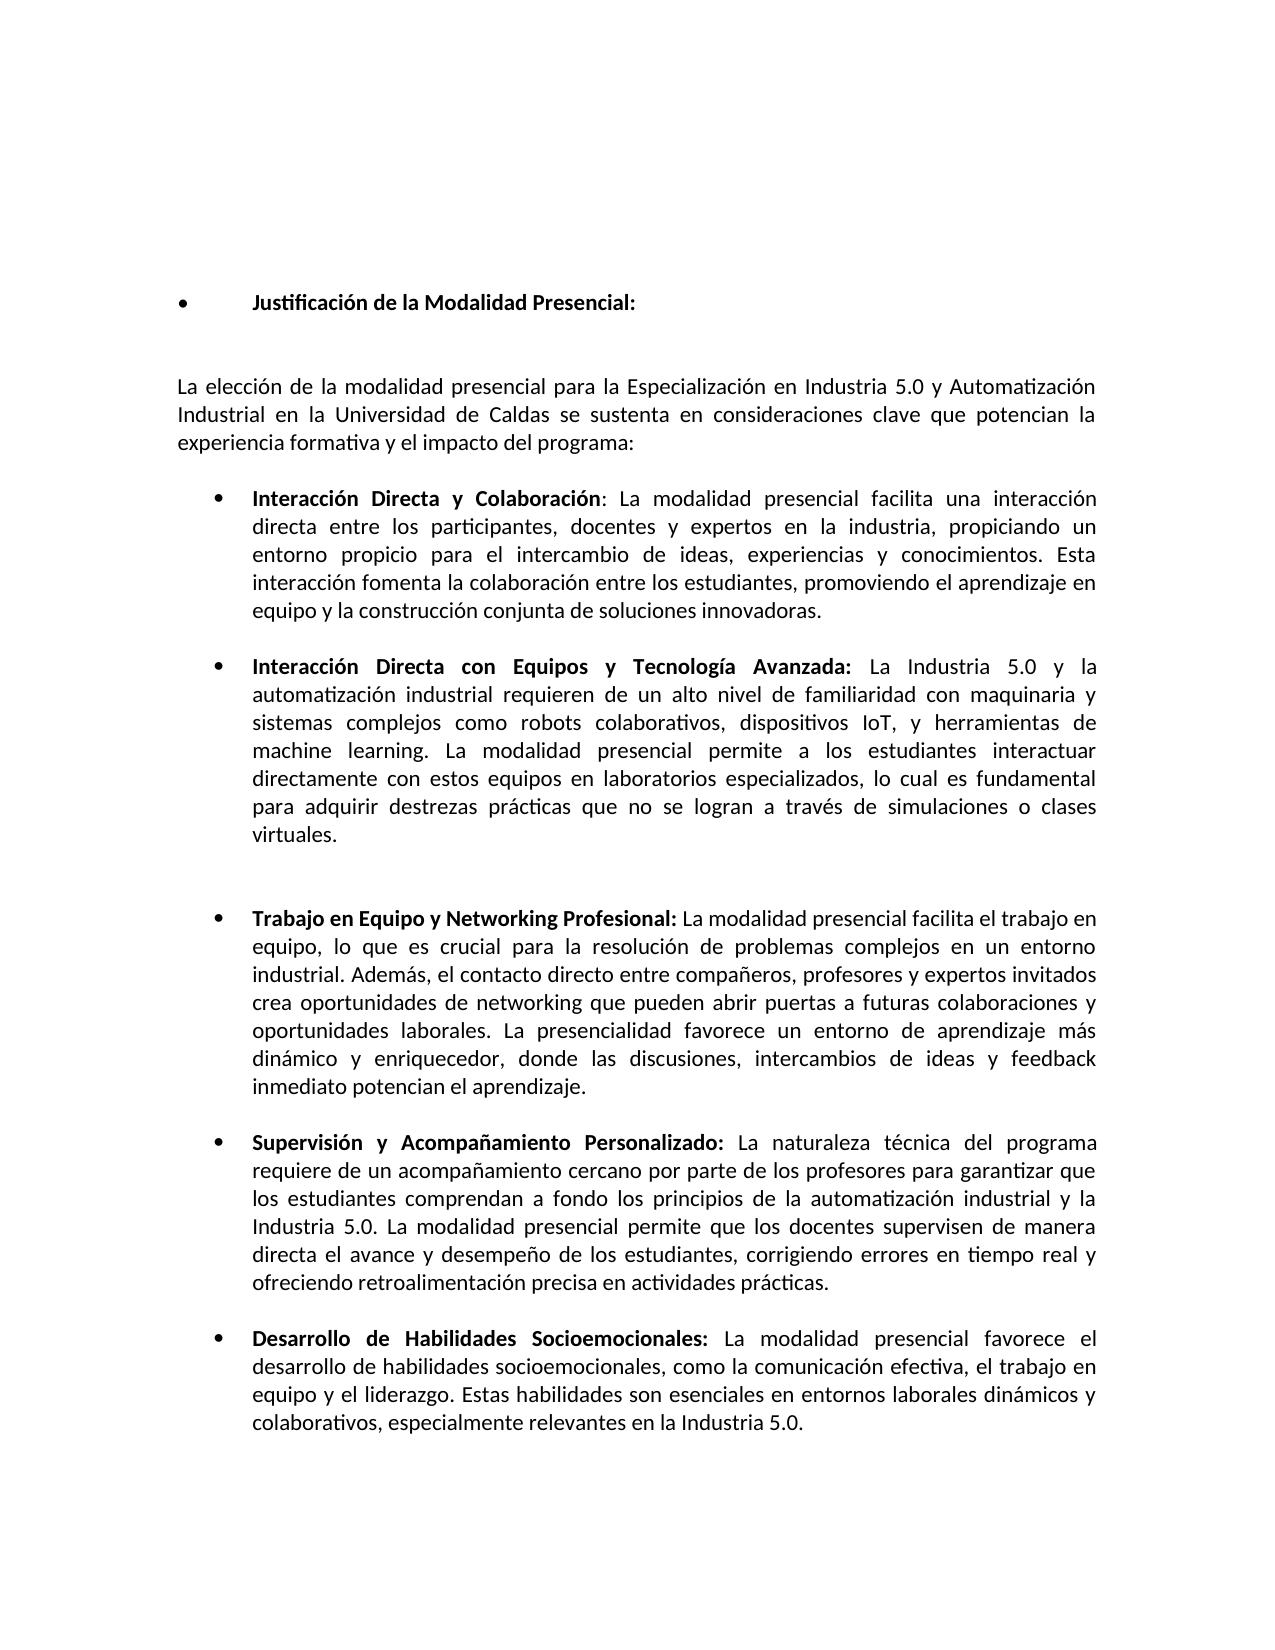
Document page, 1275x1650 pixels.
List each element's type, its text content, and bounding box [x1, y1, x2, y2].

list Interacción Directa con Equipos y Tecnología Avanzada: La Industria 5.0 y la automatización industrial requieren de un alto nivel de familiaridad con maquinaria y sistemas complejos como robots colaborativos, dispositivos IoT, y herramientas de machine learning. La modalidad presencial permite a los estudiantes interactuar directamente con estos equipos en laboratorios especializados, lo cual es fundamental para adquirir destrezas prácticas que no se logran a través de simulaciones o clases virtuales. [214, 652, 1098, 848]
list Desarrollo de Habilidades Socioemocionales: La modalidad presencial favorece el desarrollo de habilidades socioemocionales, como la comunicación efectiva, el trabajo en equipo y el liderazgo. Estas habilidades son esenciales en entornos laborales dinámicos y colaborativos, especialmente relevantes en la Industria 5.0. [214, 1324, 1098, 1437]
text La elección de la modalidad presencial para la Especialización en Industria 5.0 y Automatización Industrial en la Universidad de Caldas se sustenta en consideraciones clave que potencian la experiencia formativa y el impacto del programa: [177, 372, 1098, 456]
list Trabajo en Equipo y Networking Profesional: La modalidad presencial facilita el trabajo en equipo, lo que es crucial para la resolución de problemas complejos en un entorno industrial. Además, el contacto directo entre compañeros, profesores y expertos invitados crea oportunidades de networking que pueden abrir puertas a futuras colaboraciones y oportunidades laborales. La presencialidad favorece un entorno de aprendizaje más dinámico y enriquecedor, donde las discusiones, intercambios de ideas y feedback inmediato potencian el aprendizaje. [214, 904, 1098, 1100]
list Interacción Directa y Colaboración: La modalidad presencial facilita una interacción directa entre los participantes, docentes y expertos en la industria, propiciando un entorno propicio para el intercambio de ideas, experiencias y conocimientos. Esta interacción fomenta la colaboración entre los estudiantes, promoviendo el aprendizaje en equipo y la construcción conjunta de soluciones innovadoras. [214, 484, 1098, 624]
list Supervisión y Acompañamiento Personalizado: La naturaleza técnica del programa requiere de un acompañamiento cercano por parte de los profesores para garantizar que los estudiantes comprendan a fondo los principios de la automatización industrial y la Industria 5.0. La modalidad presencial permite que los docentes supervisen de manera directa el avance y desempeño de los estudiantes, corrigiendo errores en tiempo real y ofreciendo retroalimentación precisa en actividades prácticas. [214, 1128, 1098, 1296]
list Justificación de la Modalidad Presencial: [177, 288, 1098, 316]
